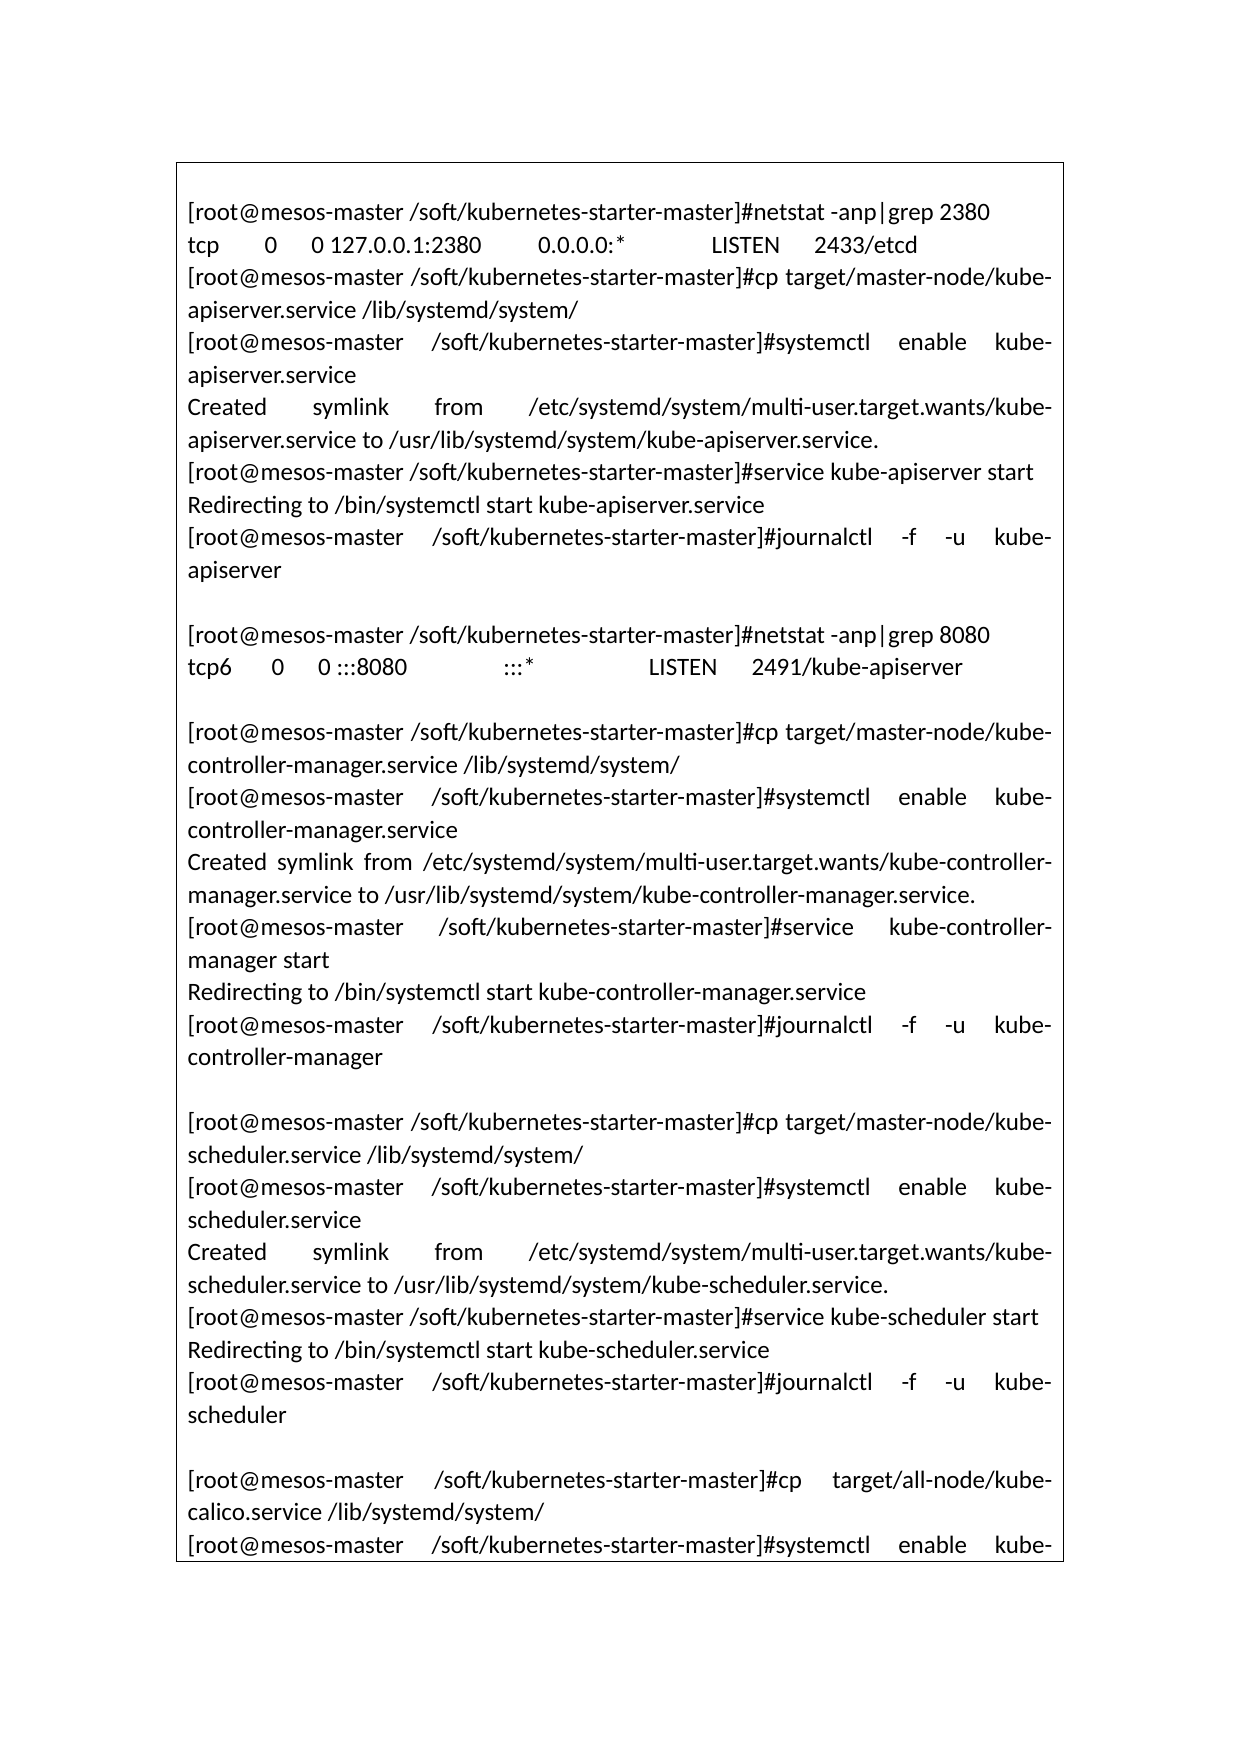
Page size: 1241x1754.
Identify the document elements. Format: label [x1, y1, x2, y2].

table_header [177, 163, 1063, 1561]
